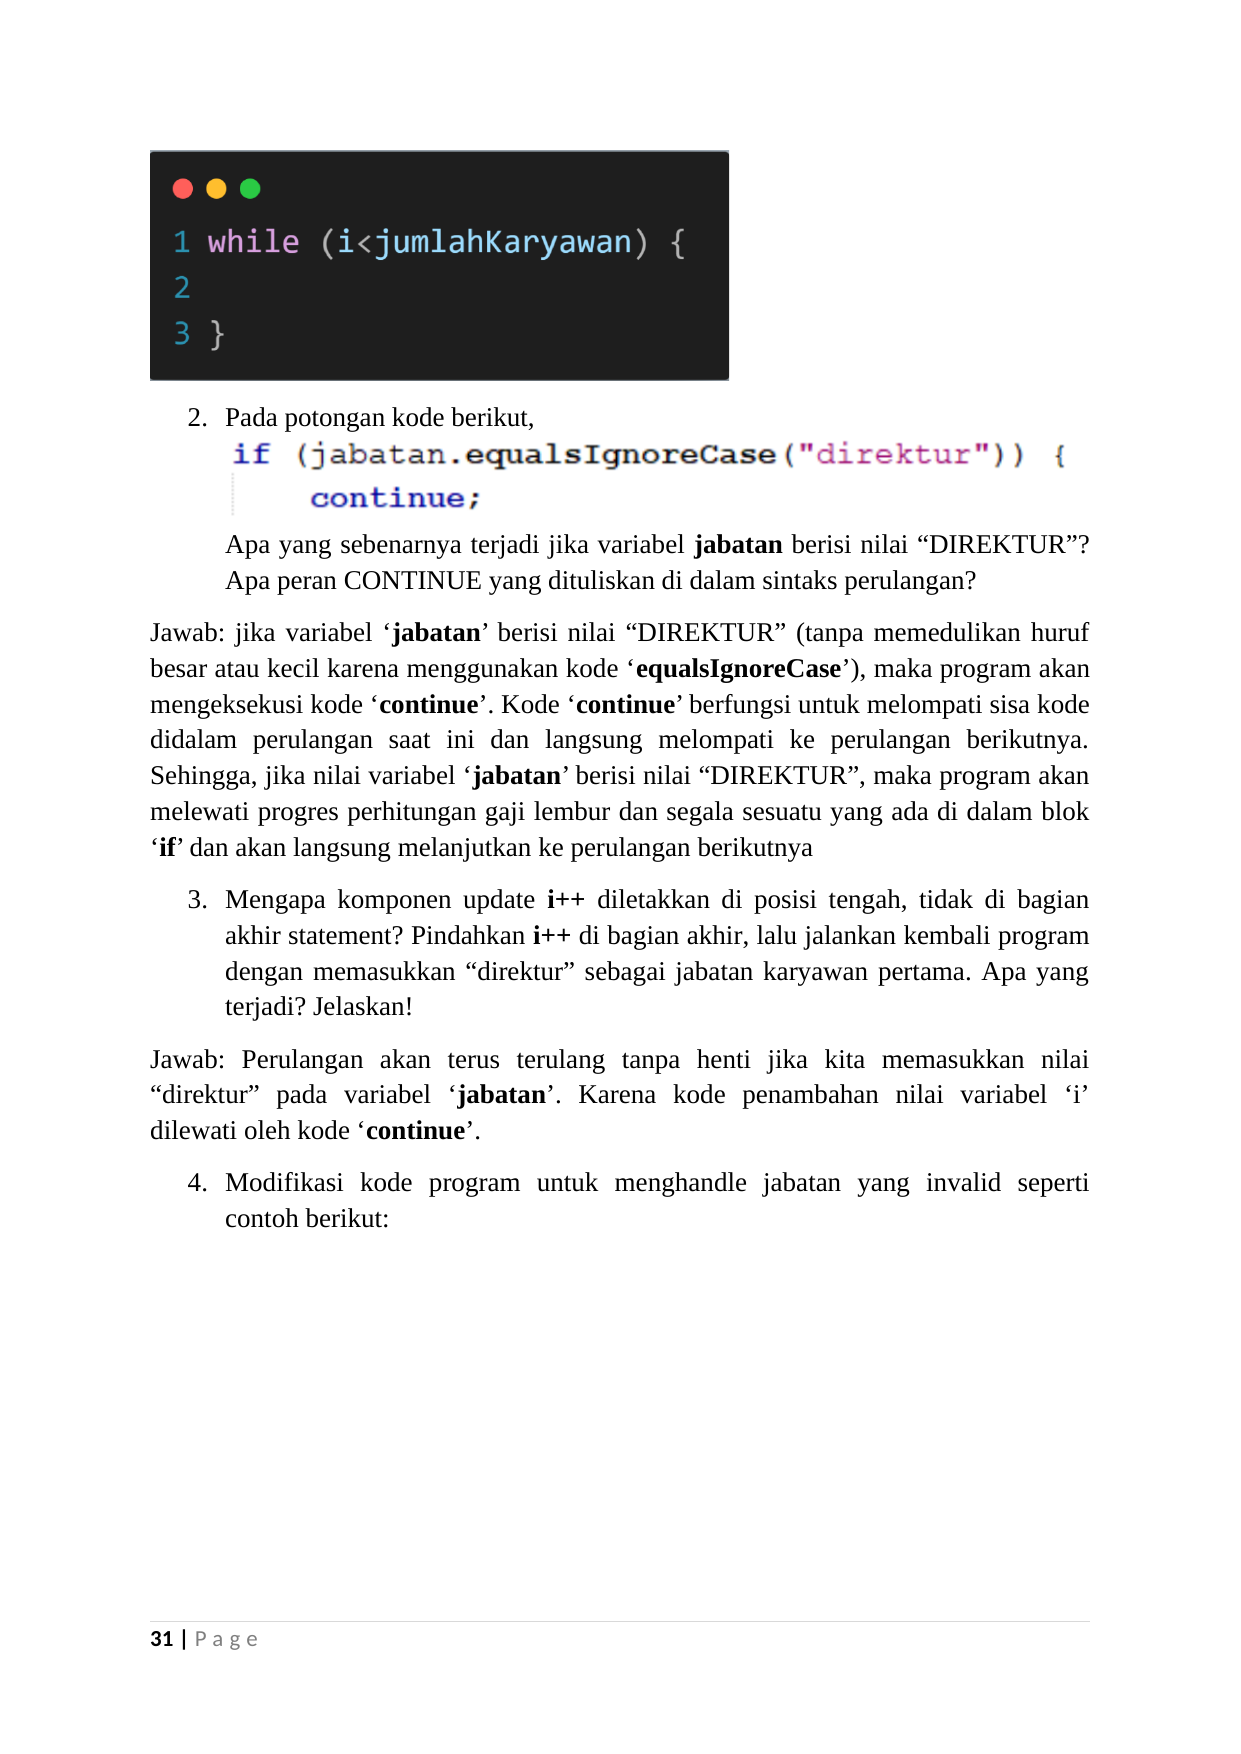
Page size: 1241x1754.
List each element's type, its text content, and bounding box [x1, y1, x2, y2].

list Mengapa komponen update i++ diletakkan di posisi tengah, tidak di bagian akhir statement? Pindahkan i++ di bagian akhir, lalu jalankan kembali program dengan memasukkan “direktur” sebagai jabatan karyawan pertama. Apa yang terjadi? Jelaskan! [187, 883, 1090, 1021]
list Pada potongan kode berikut, [187, 401, 1090, 432]
picture [225, 436, 1081, 524]
text Jawab: Perulangan akan terus terulang tanpa henti jika kita memasukkan nilai “direktur” pada variabel ‘jabatan’. Karena kode penambahan nilai variabel ‘i’ dilewati oleh kode ‘continue’. [150, 1043, 1090, 1145]
text Jawab: jika variabel ‘jabatan’ berisi nilai “DIREKTUR” (tanpa memedulikan huruf besar atau kecil karena menggunakan kode ‘equalsIgnoreCase’), maka program akan mengeksekusi kode ‘continue’. Kode ‘continue’ berfungsi untuk melompati sisa kode didalam perulangan saat ini dan langsung melompati ke perulangan berikutnya. Sehingga, jika nilai variabel ‘jabatan’ berisi nilai “DIREKTUR”, maka program akan melewati progres perhitungan gaji lembur dan segala sesuatu yang ada di dalam blok ‘if’ dan akan langsung melanjutkan ke perulangan berikutnya [150, 616, 1090, 862]
list Apa yang sebenarnya terjadi jika variabel jabatan berisi nilai “DIREKTUR”? Apa peran CONTINUE yang dituliskan di dalam sintaks perulangan? [225, 528, 1090, 595]
list Modifikasi kode program untuk menghandle jabatan yang invalid seperti contoh berikut: [187, 1167, 1090, 1233]
picture [150, 150, 730, 381]
